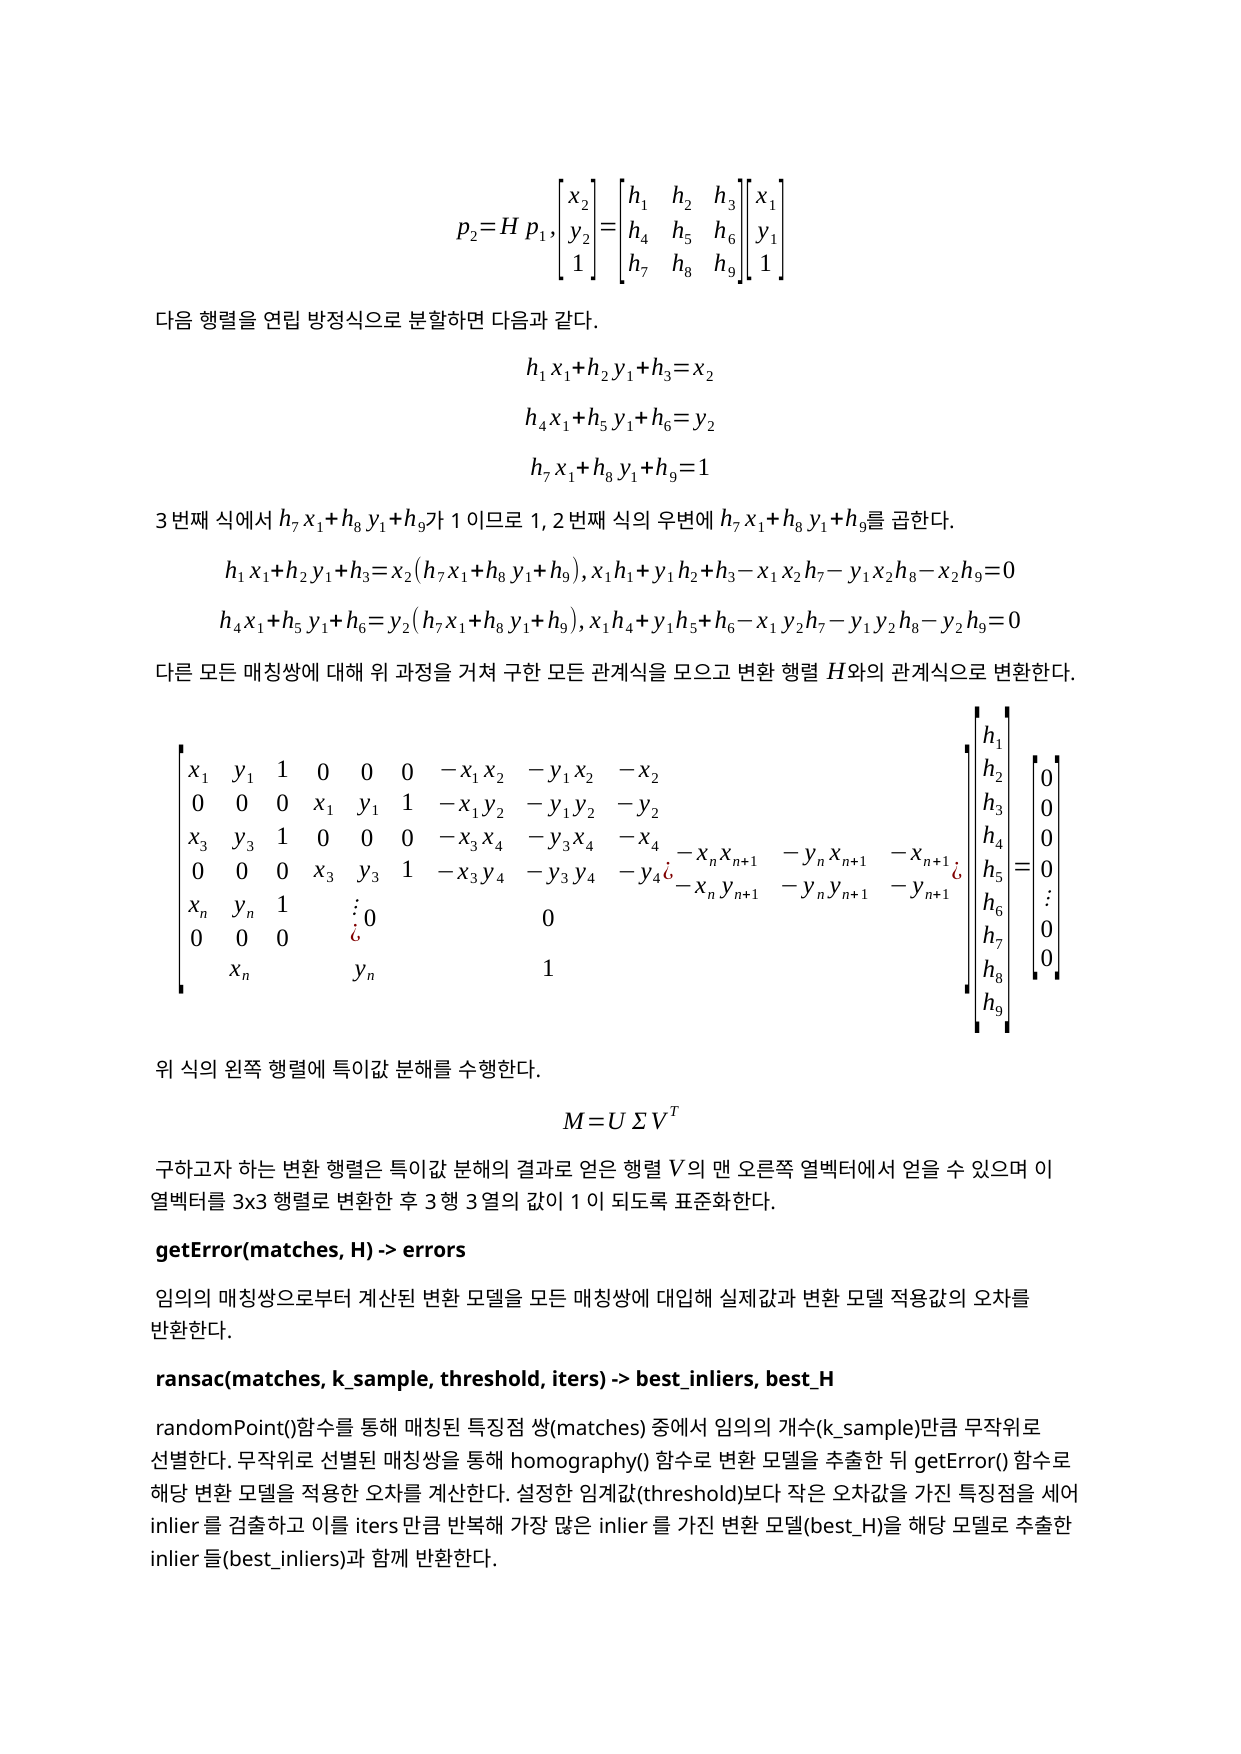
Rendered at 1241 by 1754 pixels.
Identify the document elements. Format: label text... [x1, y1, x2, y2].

text 다음 행렬을 연립 방정식으로 분할하면 다음과 같다. [150, 304, 1090, 334]
text randomPoint()함수를 통해 매칭된 특징점 쌍(matches) 중에서 임의의 개수(k_sample)만큼 무작위로 선별한다. 무작위로 선별된 매칭쌍을 통해 homography() 함수로 변환 모델을 추출한 뒤 getError() 함수로 해당 변환 모델을 적용한 오차를 계산한다. 설정한 임계값(threshold)보다 작은 오차값을 가진 특징점을 세어 inlier를 검출하고 이를 iters만큼 반복해 가장 많은 inlier를 가진 변환 모델(best_H)을 해당 모델로 추출한 inlier들(best_inliers)과 함께 반환한다. [150, 1411, 1090, 1573]
text 구하고자 하는 변환 행렬은 특이값 분해의 결과로 얻은 행렬 의 맨 오른쪽 열벡터에서 얻을 수 있으며 이 열벡터를 3x3 행렬로 변환한 후 3행 3열의 값이 1이 되도록 표준화한다. [150, 1153, 1090, 1216]
text 임의의 매칭쌍으로부터 계산된 변환 모델을 모든 매칭쌍에 대입해 실제값과 변환 모델 적용값의 오차를 반환한다. [150, 1282, 1090, 1345]
text 위 식의 왼쪽 행렬에 특이값 분해를 수행한다. [150, 1053, 1090, 1084]
text ransac(matches, k_sample, threshold, iters) -> best_inliers, best_H [150, 1364, 1090, 1393]
text getError(matches, H) -> errors [150, 1235, 1090, 1263]
text 3번째 식에서 가 1이므로 1, 2번째 식의 우변에 를 곱한다. [150, 504, 1090, 536]
text 다른 모든 매칭쌍에 대해 위 과정을 거쳐 구한 모든 관계식을 모으고 변환 행렬 와의 관계식으로 변환한다. [150, 656, 1090, 687]
